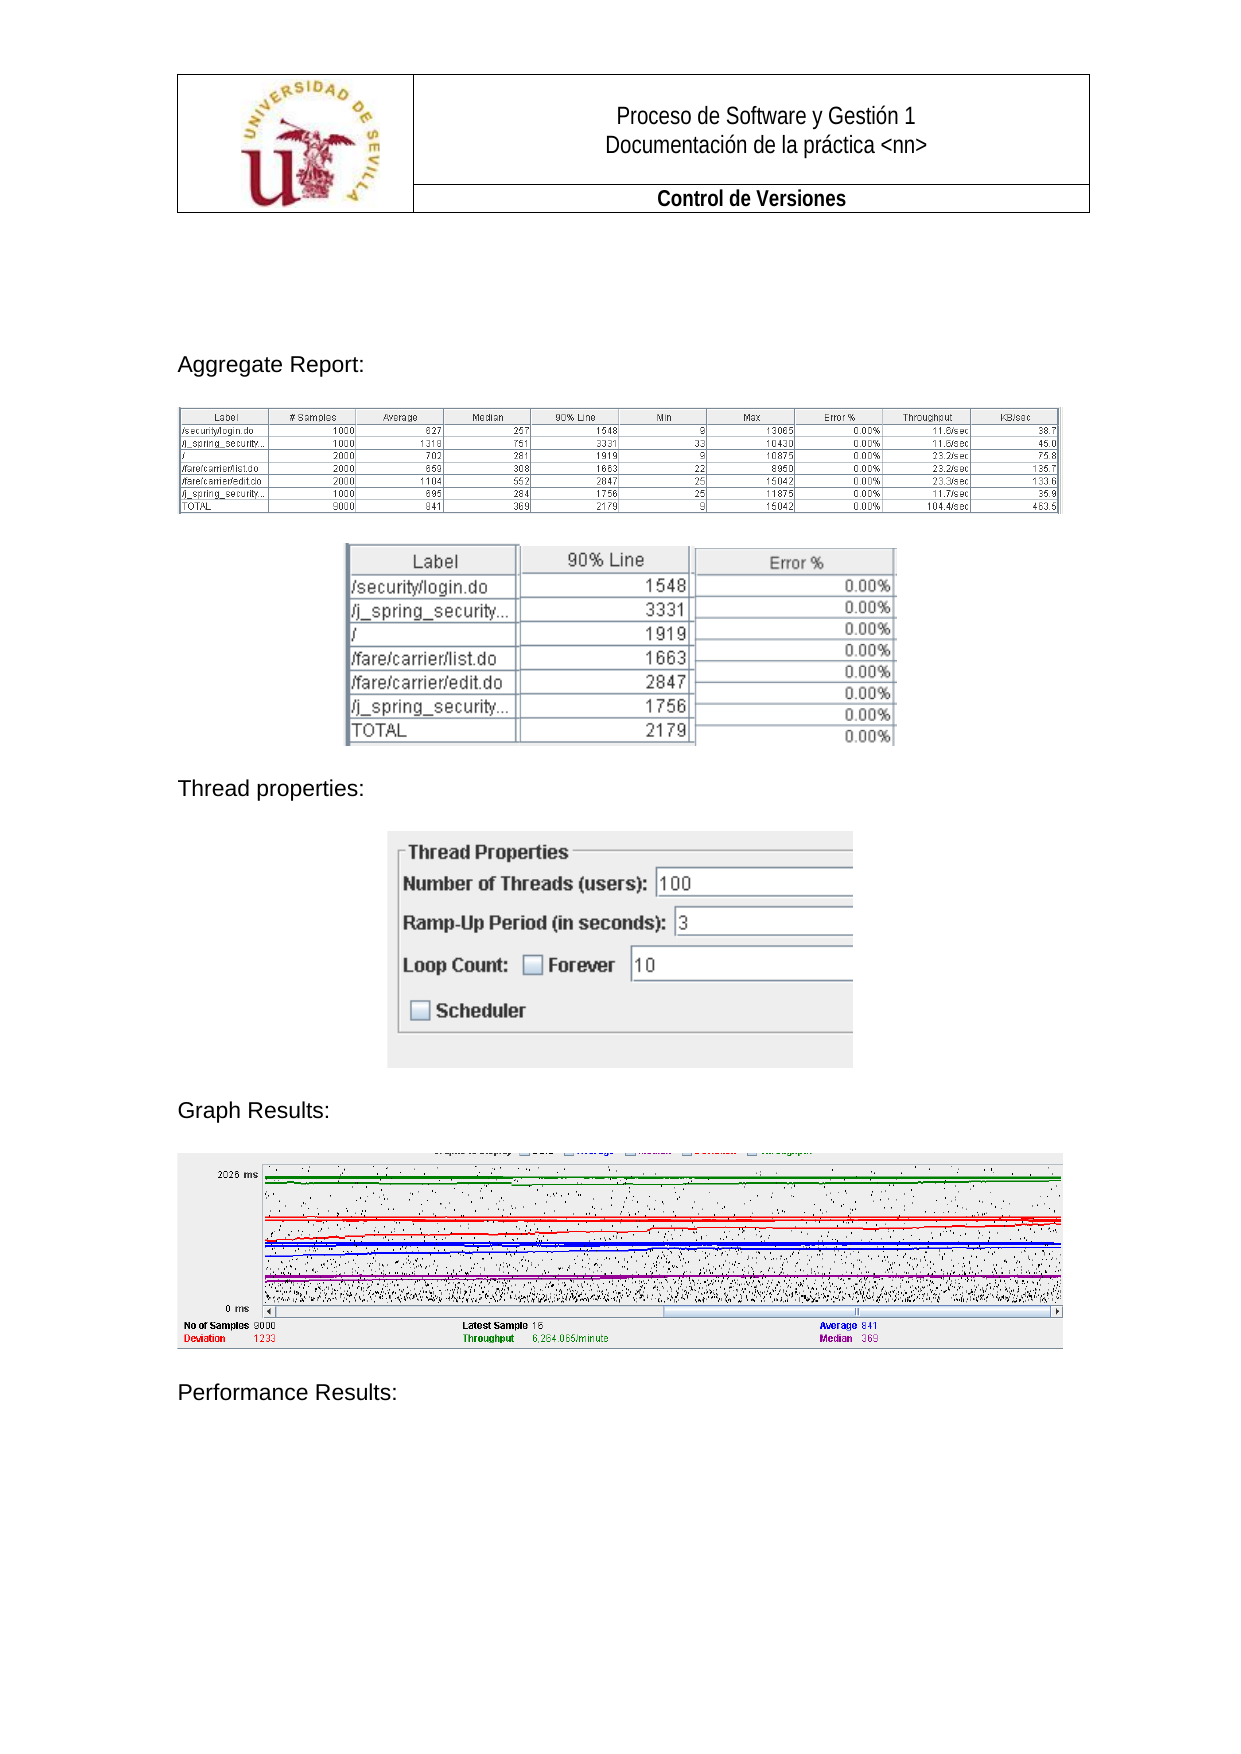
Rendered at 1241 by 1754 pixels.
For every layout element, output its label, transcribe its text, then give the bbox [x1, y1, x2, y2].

picture [387, 831, 853, 1068]
text Aggregate Report: [177, 351, 1063, 378]
picture [177, 407, 1063, 514]
picture [343, 543, 897, 746]
text Thread properties: [177, 775, 1063, 802]
picture [240, 79, 381, 208]
picture [177, 1153, 1063, 1350]
text Graph Results: [177, 1097, 1063, 1123]
text Performance Results: [177, 1379, 1063, 1406]
